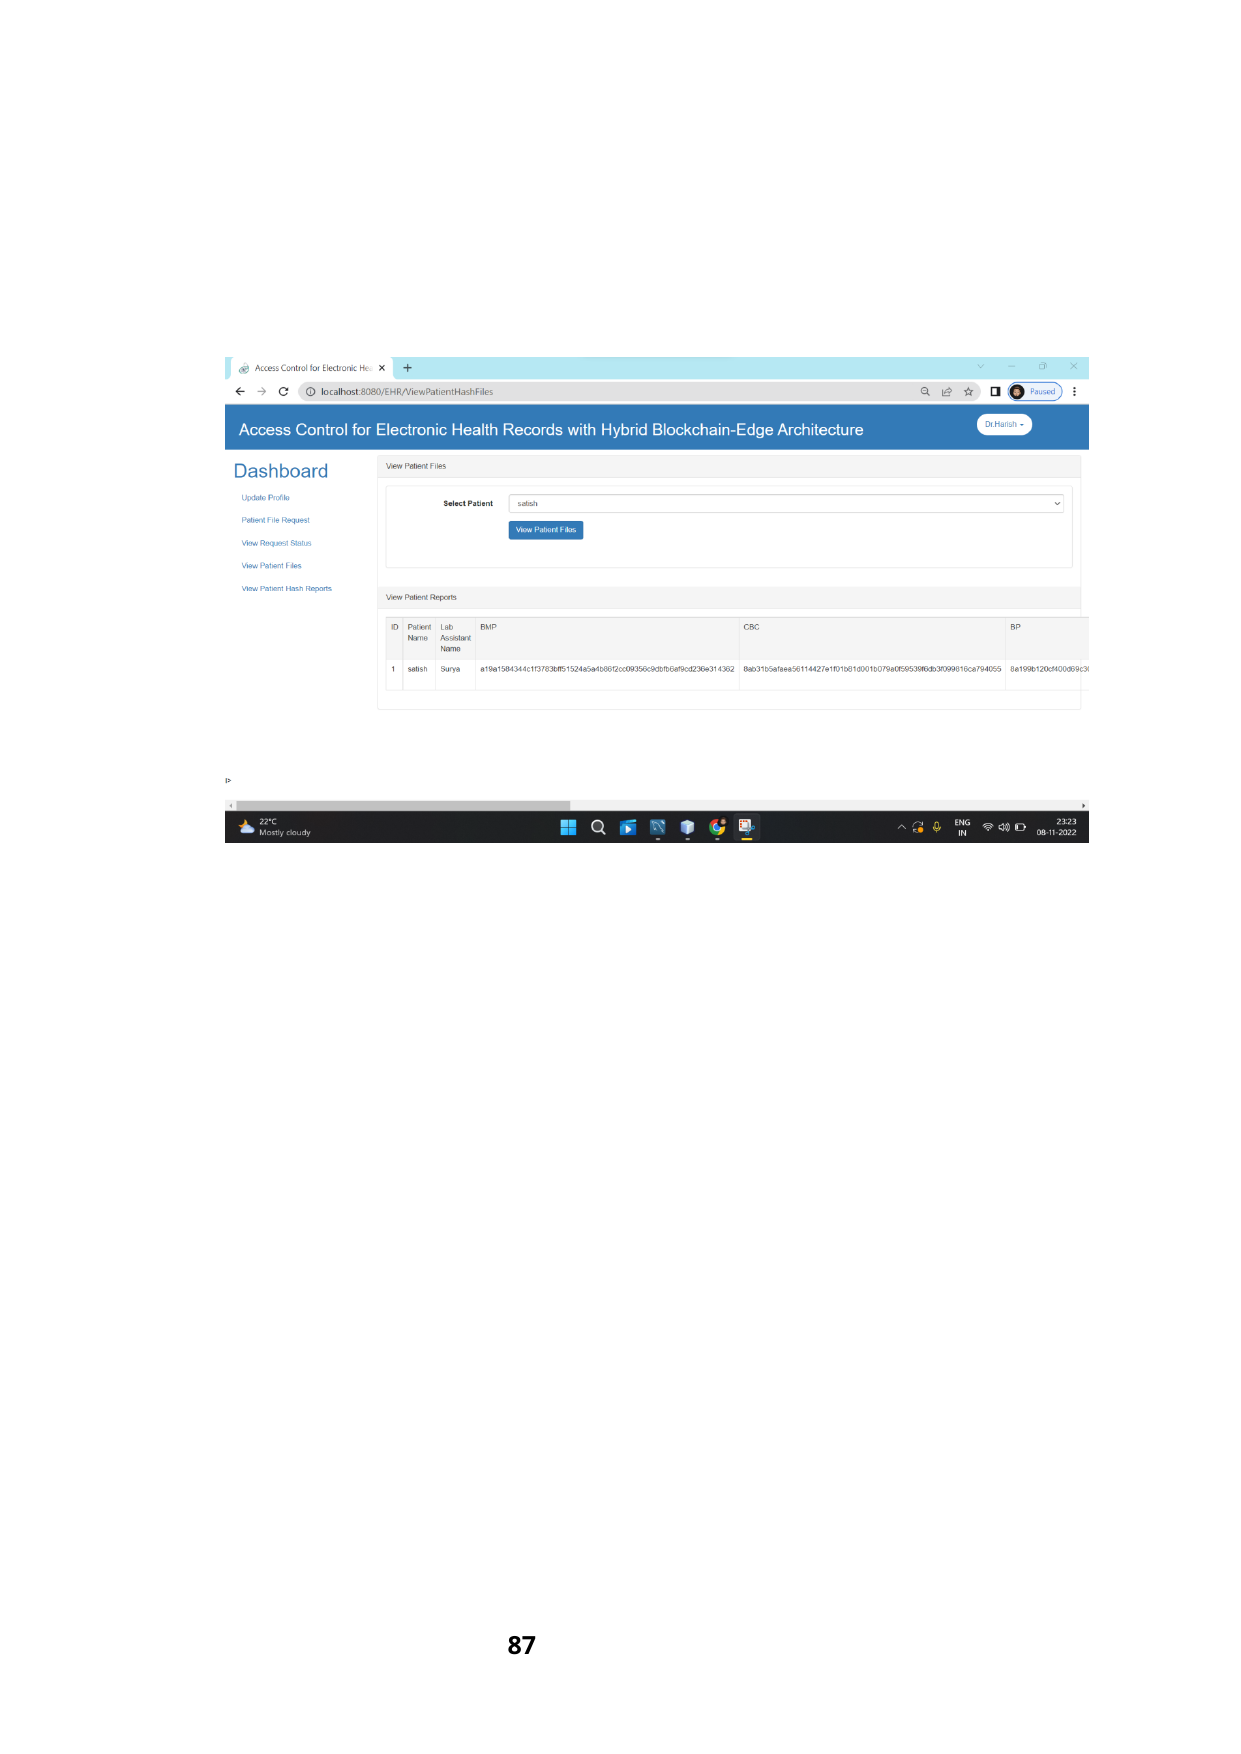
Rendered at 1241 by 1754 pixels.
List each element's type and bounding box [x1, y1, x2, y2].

picture [225, 357, 1089, 843]
